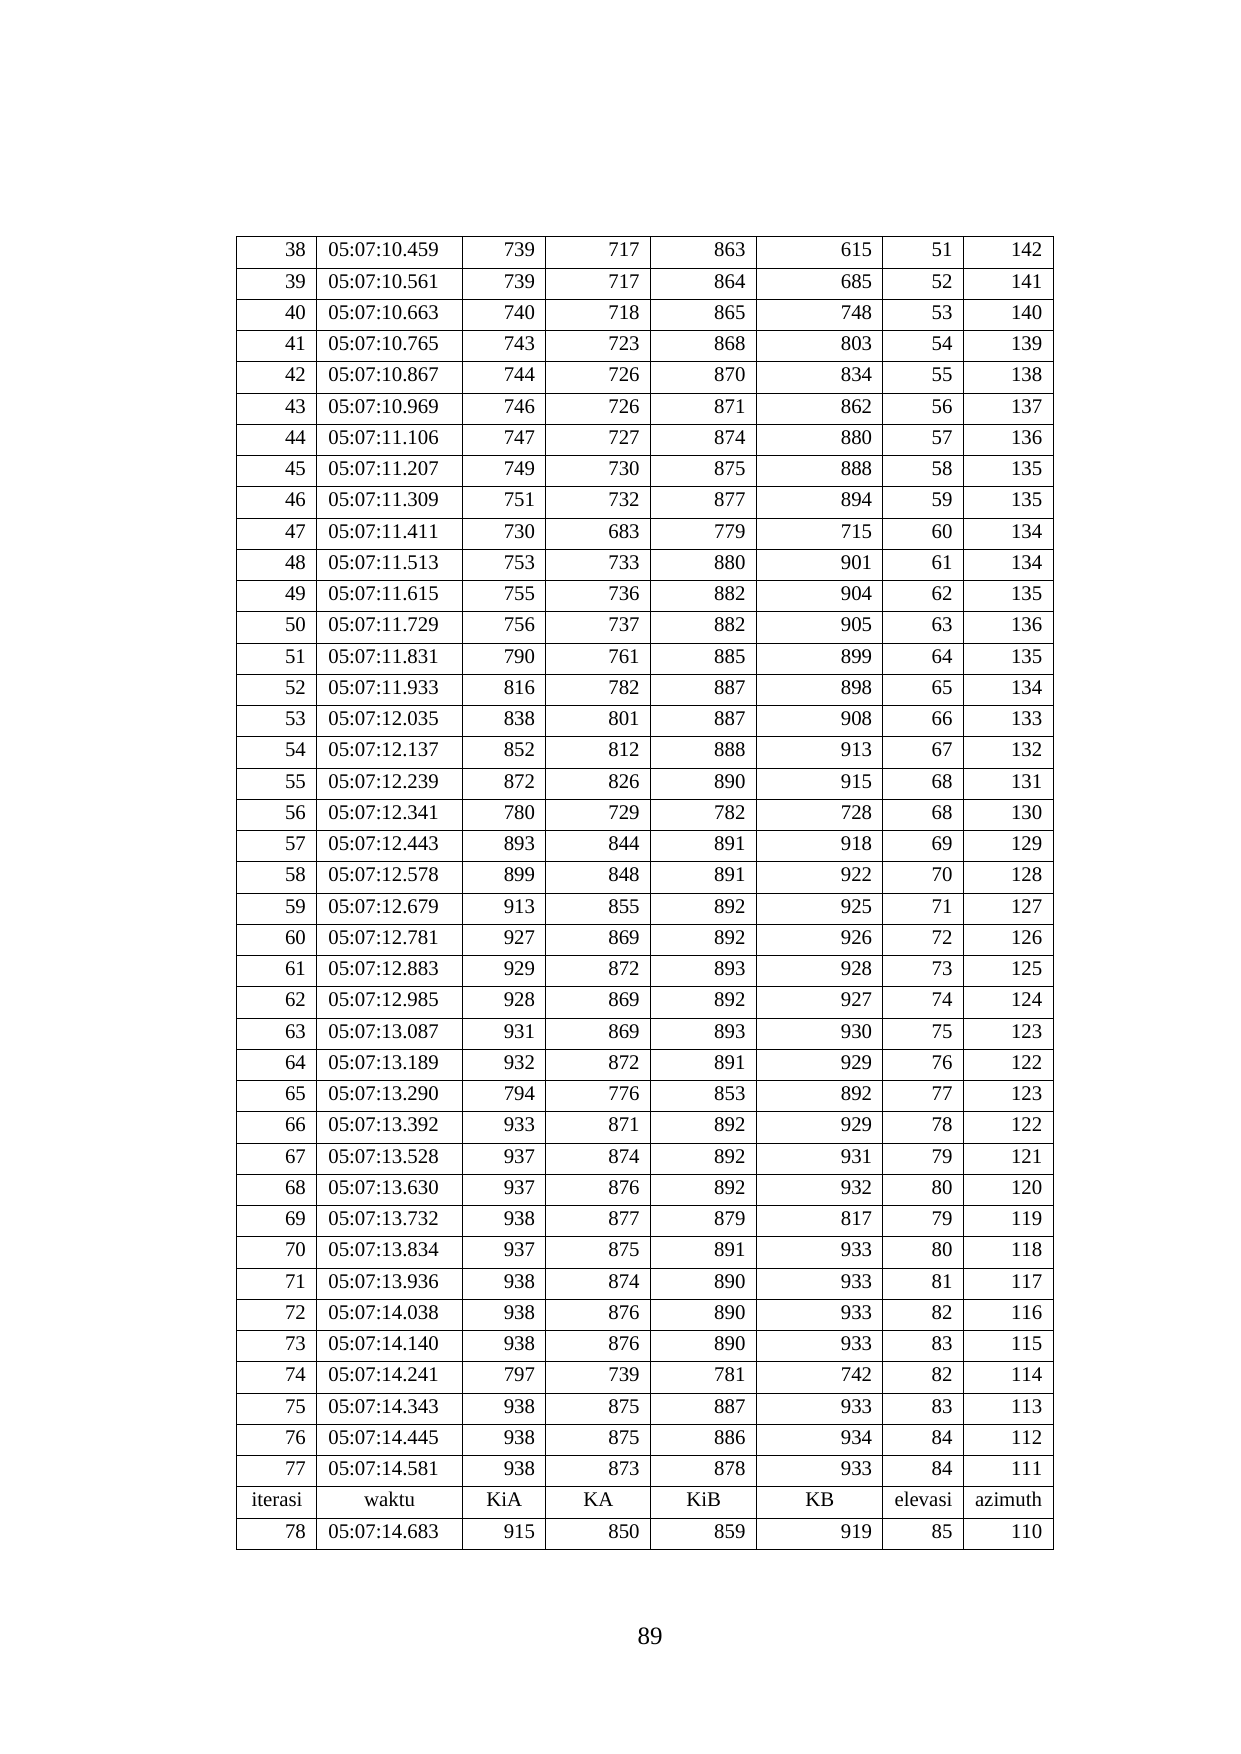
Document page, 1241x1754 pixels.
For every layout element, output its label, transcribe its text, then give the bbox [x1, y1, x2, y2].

table_cell 937 [463, 1237, 545, 1267]
table_cell 79 [883, 1206, 963, 1236]
table_cell 850 [546, 1519, 650, 1549]
table_cell 05:07:12.137 [317, 737, 462, 767]
table_cell 76 [883, 1050, 963, 1080]
table_cell 733 [546, 550, 650, 580]
table_cell 848 [546, 862, 650, 892]
table_cell 715 [757, 519, 882, 549]
table_cell 880 [651, 550, 756, 580]
table_cell 931 [463, 1019, 545, 1049]
table_cell 726 [546, 394, 650, 424]
table_cell 123 [964, 1081, 1053, 1111]
table_cell 882 [651, 612, 756, 642]
table_cell 855 [546, 894, 650, 924]
table_cell 53 [883, 300, 963, 330]
table_cell 05:07:10.663 [317, 300, 462, 330]
table_cell 868 [651, 331, 756, 361]
table_cell 123 [964, 1019, 1053, 1049]
table_cell 875 [546, 1237, 650, 1267]
table_cell 740 [463, 300, 545, 330]
table_cell 135 [964, 644, 1053, 674]
table_cell 761 [546, 644, 650, 674]
table_cell 78 [883, 1112, 963, 1142]
table_cell 47 [237, 519, 316, 549]
table_cell 801 [546, 706, 650, 736]
table_cell 05:07:13.189 [317, 1050, 462, 1080]
table_cell 776 [546, 1081, 650, 1111]
table_cell 922 [757, 862, 882, 892]
table_cell 137 [964, 394, 1053, 424]
table_cell 894 [757, 487, 882, 517]
table_cell 908 [757, 706, 882, 736]
table_cell 49 [237, 581, 316, 611]
table_cell 891 [651, 1050, 756, 1080]
table_cell 739 [546, 1362, 650, 1392]
table_cell 931 [757, 1144, 882, 1174]
table_cell 746 [463, 394, 545, 424]
table_cell 872 [546, 956, 650, 986]
table_cell 72 [237, 1300, 316, 1330]
table_cell 932 [757, 1175, 882, 1205]
table_cell 82 [883, 1362, 963, 1392]
table_cell 82 [883, 1300, 963, 1330]
table_cell 790 [463, 644, 545, 674]
table_cell 928 [757, 956, 882, 986]
table_cell 876 [546, 1300, 650, 1330]
table_cell 63 [883, 612, 963, 642]
table_cell 112 [964, 1425, 1053, 1455]
table_cell 938 [463, 1456, 545, 1486]
table_cell 877 [546, 1206, 650, 1236]
table_cell 753 [463, 550, 545, 580]
table_cell 932 [463, 1050, 545, 1080]
table_cell 934 [757, 1425, 882, 1455]
table_cell 63 [237, 1019, 316, 1049]
table_cell 68 [883, 769, 963, 799]
table_cell 927 [463, 925, 545, 955]
table_cell 05:07:11.513 [317, 550, 462, 580]
table_cell 74 [883, 987, 963, 1017]
table_cell KiA [463, 1487, 545, 1517]
table_cell 75 [237, 1394, 316, 1424]
table_cell 888 [757, 456, 882, 486]
table_cell 871 [546, 1112, 650, 1142]
table_cell elevasi [883, 1487, 963, 1517]
table_cell 61 [883, 550, 963, 580]
table_cell 51 [237, 644, 316, 674]
table_cell 73 [237, 1331, 316, 1361]
table_cell 915 [463, 1519, 545, 1549]
table_cell 717 [546, 269, 650, 299]
table_cell 81 [883, 1269, 963, 1299]
table_cell 55 [237, 769, 316, 799]
table_cell 77 [237, 1456, 316, 1486]
table_cell 717 [546, 237, 650, 267]
table_cell 66 [237, 1112, 316, 1142]
table_cell 844 [546, 831, 650, 861]
table_cell 48 [237, 550, 316, 580]
table_cell 933 [757, 1300, 882, 1330]
table_cell 120 [964, 1175, 1053, 1205]
table_cell 748 [757, 300, 882, 330]
table_cell 119 [964, 1206, 1053, 1236]
table_cell 05:07:11.106 [317, 425, 462, 455]
table_cell 891 [651, 862, 756, 892]
table_cell 892 [651, 925, 756, 955]
table_cell 730 [546, 456, 650, 486]
table_cell 834 [757, 362, 882, 392]
table_cell 80 [883, 1237, 963, 1267]
table_cell 05:07:14.241 [317, 1362, 462, 1392]
table_cell 782 [651, 800, 756, 830]
table_cell 44 [237, 425, 316, 455]
table_cell 135 [964, 487, 1053, 517]
table_cell 933 [757, 1394, 882, 1424]
table_cell 77 [883, 1081, 963, 1111]
table_cell 69 [237, 1206, 316, 1236]
table_cell 117 [964, 1269, 1053, 1299]
table_cell 45 [237, 456, 316, 486]
table_cell 933 [757, 1456, 882, 1486]
table_cell 736 [546, 581, 650, 611]
table_cell 83 [883, 1394, 963, 1424]
table_cell 116 [964, 1300, 1053, 1330]
table_cell 747 [463, 425, 545, 455]
table_cell 933 [463, 1112, 545, 1142]
table_cell 872 [463, 769, 545, 799]
table_cell 899 [757, 644, 882, 674]
table_cell 50 [237, 612, 316, 642]
table_cell 64 [237, 1050, 316, 1080]
table_cell 933 [757, 1269, 882, 1299]
table_cell 726 [546, 362, 650, 392]
table_cell 933 [757, 1237, 882, 1267]
table_cell 05:07:13.392 [317, 1112, 462, 1142]
table_cell 816 [463, 675, 545, 705]
table_cell 938 [463, 1300, 545, 1330]
table_cell 919 [757, 1519, 882, 1549]
table_cell 874 [651, 425, 756, 455]
table_cell 136 [964, 425, 1053, 455]
table_cell 05:07:10.969 [317, 394, 462, 424]
table_cell 893 [651, 1019, 756, 1049]
table_cell 869 [546, 1019, 650, 1049]
table_cell 853 [651, 1081, 756, 1111]
table_cell 139 [964, 331, 1053, 361]
table_cell 05:07:12.578 [317, 862, 462, 892]
table_cell 803 [757, 331, 882, 361]
table_cell 723 [546, 331, 650, 361]
table_cell 52 [237, 675, 316, 705]
table_cell 72 [883, 925, 963, 955]
table_cell 913 [463, 894, 545, 924]
table_cell 05:07:13.290 [317, 1081, 462, 1111]
table_cell 875 [651, 456, 756, 486]
table_cell 134 [964, 550, 1053, 580]
table_cell 80 [883, 1175, 963, 1205]
table_cell 933 [757, 1331, 882, 1361]
table_cell 930 [757, 1019, 882, 1049]
table_cell 134 [964, 675, 1053, 705]
table_cell 755 [463, 581, 545, 611]
table_cell 05:07:12.883 [317, 956, 462, 986]
table_cell 55 [883, 362, 963, 392]
table_cell 826 [546, 769, 650, 799]
table_cell 780 [463, 800, 545, 830]
table_cell 751 [463, 487, 545, 517]
table_cell 39 [237, 269, 316, 299]
table_cell 83 [883, 1331, 963, 1361]
table_cell 05:07:10.561 [317, 269, 462, 299]
table_cell 69 [883, 831, 963, 861]
table_cell 140 [964, 300, 1053, 330]
table_cell 65 [237, 1081, 316, 1111]
table_cell 880 [757, 425, 882, 455]
table_cell 113 [964, 1394, 1053, 1424]
table_cell 905 [757, 612, 882, 642]
table_cell 60 [883, 519, 963, 549]
table_cell KB [757, 1487, 882, 1517]
table_cell 05:07:11.615 [317, 581, 462, 611]
table_cell 885 [651, 644, 756, 674]
table_cell 127 [964, 894, 1053, 924]
table_cell 61 [237, 956, 316, 986]
table_cell 84 [883, 1456, 963, 1486]
table_cell 892 [651, 1144, 756, 1174]
table_cell 938 [463, 1331, 545, 1361]
table_cell 742 [757, 1362, 882, 1392]
table_cell 886 [651, 1425, 756, 1455]
table_cell 67 [883, 737, 963, 767]
table_cell 864 [651, 269, 756, 299]
table_cell 05:07:11.207 [317, 456, 462, 486]
table_cell 901 [757, 550, 882, 580]
table_cell 05:07:12.443 [317, 831, 462, 861]
table_cell 05:07:13.732 [317, 1206, 462, 1236]
table_cell 05:07:12.239 [317, 769, 462, 799]
table_cell 05:07:13.936 [317, 1269, 462, 1299]
table_cell 05:07:10.765 [317, 331, 462, 361]
table_cell 876 [546, 1331, 650, 1361]
table_cell 70 [237, 1237, 316, 1267]
table_cell 70 [883, 862, 963, 892]
table_cell 43 [237, 394, 316, 424]
table_cell 53 [237, 706, 316, 736]
table_cell 893 [651, 956, 756, 986]
table_cell 887 [651, 1394, 756, 1424]
table_cell 121 [964, 1144, 1053, 1174]
table_cell 887 [651, 675, 756, 705]
table_cell 51 [883, 237, 963, 267]
table_cell 877 [651, 487, 756, 517]
table_cell 136 [964, 612, 1053, 642]
table_cell 05:07:11.831 [317, 644, 462, 674]
table_cell 904 [757, 581, 882, 611]
table_cell 05:07:14.581 [317, 1456, 462, 1486]
table_cell 918 [757, 831, 882, 861]
table_cell 65 [883, 675, 963, 705]
table_cell 42 [237, 362, 316, 392]
table_cell 890 [651, 1331, 756, 1361]
table_cell 852 [463, 737, 545, 767]
table_cell 62 [237, 987, 316, 1017]
table_cell 892 [651, 987, 756, 1017]
table_cell 05:07:14.683 [317, 1519, 462, 1549]
table_cell 876 [546, 1175, 650, 1205]
table_cell 122 [964, 1112, 1053, 1142]
table_cell 130 [964, 800, 1053, 830]
table_cell 744 [463, 362, 545, 392]
table_cell 838 [463, 706, 545, 736]
table_cell 84 [883, 1425, 963, 1455]
table_cell 57 [237, 831, 316, 861]
table_cell 68 [883, 800, 963, 830]
table_cell 683 [546, 519, 650, 549]
table_cell 74 [237, 1362, 316, 1392]
table_cell 133 [964, 706, 1053, 736]
table_cell 878 [651, 1456, 756, 1486]
table_cell 64 [883, 644, 963, 674]
table_cell 128 [964, 862, 1053, 892]
table_cell 57 [883, 425, 963, 455]
table_cell 58 [883, 456, 963, 486]
table_cell 132 [964, 737, 1053, 767]
table_cell 124 [964, 987, 1053, 1017]
table_cell 126 [964, 925, 1053, 955]
table_cell 730 [463, 519, 545, 549]
table_cell 62 [883, 581, 963, 611]
table_cell 812 [546, 737, 650, 767]
table_cell 938 [463, 1269, 545, 1299]
table_cell 890 [651, 1269, 756, 1299]
table_cell 05:07:14.445 [317, 1425, 462, 1455]
table_cell 739 [463, 237, 545, 267]
table_cell 743 [463, 331, 545, 361]
table_cell 749 [463, 456, 545, 486]
table_cell 898 [757, 675, 882, 705]
table_cell iterasi [237, 1487, 316, 1517]
table_cell 893 [463, 831, 545, 861]
table_cell 782 [546, 675, 650, 705]
table_cell 118 [964, 1237, 1053, 1267]
table_cell 928 [463, 987, 545, 1017]
table_cell 68 [237, 1175, 316, 1205]
table_cell 142 [964, 237, 1053, 267]
table_cell 869 [546, 925, 650, 955]
table_cell 54 [883, 331, 963, 361]
table_cell 125 [964, 956, 1053, 986]
table_cell 729 [546, 800, 650, 830]
table_cell 890 [651, 769, 756, 799]
table_cell 871 [651, 394, 756, 424]
table_cell 779 [651, 519, 756, 549]
table_cell 888 [651, 737, 756, 767]
table_cell 05:07:13.834 [317, 1237, 462, 1267]
table_cell 870 [651, 362, 756, 392]
table_cell 05:07:14.038 [317, 1300, 462, 1330]
table_cell 927 [757, 987, 882, 1017]
table_cell 926 [757, 925, 882, 955]
table_cell 732 [546, 487, 650, 517]
table_cell 892 [651, 1175, 756, 1205]
table_cell 929 [757, 1050, 882, 1080]
table_cell 05:07:14.140 [317, 1331, 462, 1361]
table_cell 615 [757, 237, 882, 267]
table_cell 129 [964, 831, 1053, 861]
table_cell 71 [237, 1269, 316, 1299]
table_cell 875 [546, 1425, 650, 1455]
table_cell 862 [757, 394, 882, 424]
table_cell 56 [883, 394, 963, 424]
table_cell waktu [317, 1487, 462, 1517]
table_cell 73 [883, 956, 963, 986]
table_cell 111 [964, 1456, 1053, 1486]
table_cell 46 [237, 487, 316, 517]
table_cell 938 [463, 1206, 545, 1236]
table_cell 05:07:13.528 [317, 1144, 462, 1174]
table_cell 891 [651, 831, 756, 861]
table_cell 60 [237, 925, 316, 955]
table_cell 71 [883, 894, 963, 924]
table_cell 937 [463, 1144, 545, 1174]
table_cell 76 [237, 1425, 316, 1455]
table_cell 05:07:12.781 [317, 925, 462, 955]
table_cell 915 [757, 769, 882, 799]
table_cell 797 [463, 1362, 545, 1392]
table_cell 135 [964, 456, 1053, 486]
table_cell 59 [237, 894, 316, 924]
table_cell 859 [651, 1519, 756, 1549]
table_cell 728 [757, 800, 882, 830]
table_cell 781 [651, 1362, 756, 1392]
table_cell 865 [651, 300, 756, 330]
table_cell 756 [463, 612, 545, 642]
table_cell 817 [757, 1206, 882, 1236]
table_cell azimuth [964, 1487, 1053, 1517]
table_cell 892 [757, 1081, 882, 1111]
table_cell 05:07:11.933 [317, 675, 462, 705]
table_cell 05:07:12.985 [317, 987, 462, 1017]
table_cell 892 [651, 894, 756, 924]
table_cell 114 [964, 1362, 1053, 1392]
table_cell 79 [883, 1144, 963, 1174]
table_cell 58 [237, 862, 316, 892]
table_cell 05:07:11.309 [317, 487, 462, 517]
table_cell 929 [463, 956, 545, 986]
table_cell 937 [463, 1175, 545, 1205]
table_cell 739 [463, 269, 545, 299]
table_cell 115 [964, 1331, 1053, 1361]
table_cell 131 [964, 769, 1053, 799]
table_cell 05:07:14.343 [317, 1394, 462, 1424]
table_cell 122 [964, 1050, 1053, 1080]
table_cell 78 [237, 1519, 316, 1549]
table_cell 56 [237, 800, 316, 830]
table_cell 59 [883, 487, 963, 517]
table_cell 05:07:11.411 [317, 519, 462, 549]
table_cell 737 [546, 612, 650, 642]
table_cell 685 [757, 269, 882, 299]
table_cell 892 [651, 1112, 756, 1142]
table_cell 882 [651, 581, 756, 611]
table_cell KiB [651, 1487, 756, 1517]
table_cell 66 [883, 706, 963, 736]
table_cell 05:07:11.729 [317, 612, 462, 642]
table_cell 141 [964, 269, 1053, 299]
table_cell 134 [964, 519, 1053, 549]
table_cell 135 [964, 581, 1053, 611]
table_cell 727 [546, 425, 650, 455]
table_cell 138 [964, 362, 1053, 392]
table_cell 05:07:12.035 [317, 706, 462, 736]
table_cell 869 [546, 987, 650, 1017]
table_cell 925 [757, 894, 882, 924]
table_cell 874 [546, 1144, 650, 1174]
table_cell 890 [651, 1300, 756, 1330]
table_cell KA [546, 1487, 650, 1517]
table_cell 75 [883, 1019, 963, 1049]
table_cell 913 [757, 737, 882, 767]
table_cell 110 [964, 1519, 1053, 1549]
table_cell 05:07:10.867 [317, 362, 462, 392]
table_cell 05:07:12.679 [317, 894, 462, 924]
table_cell 52 [883, 269, 963, 299]
table_cell 05:07:13.630 [317, 1175, 462, 1205]
table_cell 874 [546, 1269, 650, 1299]
table_cell 899 [463, 862, 545, 892]
table_cell 40 [237, 300, 316, 330]
table_cell 38 [237, 237, 316, 267]
table_cell 879 [651, 1206, 756, 1236]
table_cell 891 [651, 1237, 756, 1267]
table_cell 938 [463, 1425, 545, 1455]
table_cell 54 [237, 737, 316, 767]
table_cell 875 [546, 1394, 650, 1424]
table_cell 05:07:12.341 [317, 800, 462, 830]
table_cell 67 [237, 1144, 316, 1174]
table_cell 85 [883, 1519, 963, 1549]
table_cell 05:07:10.459 [317, 237, 462, 267]
table_cell 929 [757, 1112, 882, 1142]
table_cell 887 [651, 706, 756, 736]
table_cell 05:07:13.087 [317, 1019, 462, 1049]
table_cell 794 [463, 1081, 545, 1111]
table_cell 863 [651, 237, 756, 267]
table_cell 718 [546, 300, 650, 330]
table_cell 872 [546, 1050, 650, 1080]
table_cell 41 [237, 331, 316, 361]
table_cell 938 [463, 1394, 545, 1424]
table_cell 873 [546, 1456, 650, 1486]
